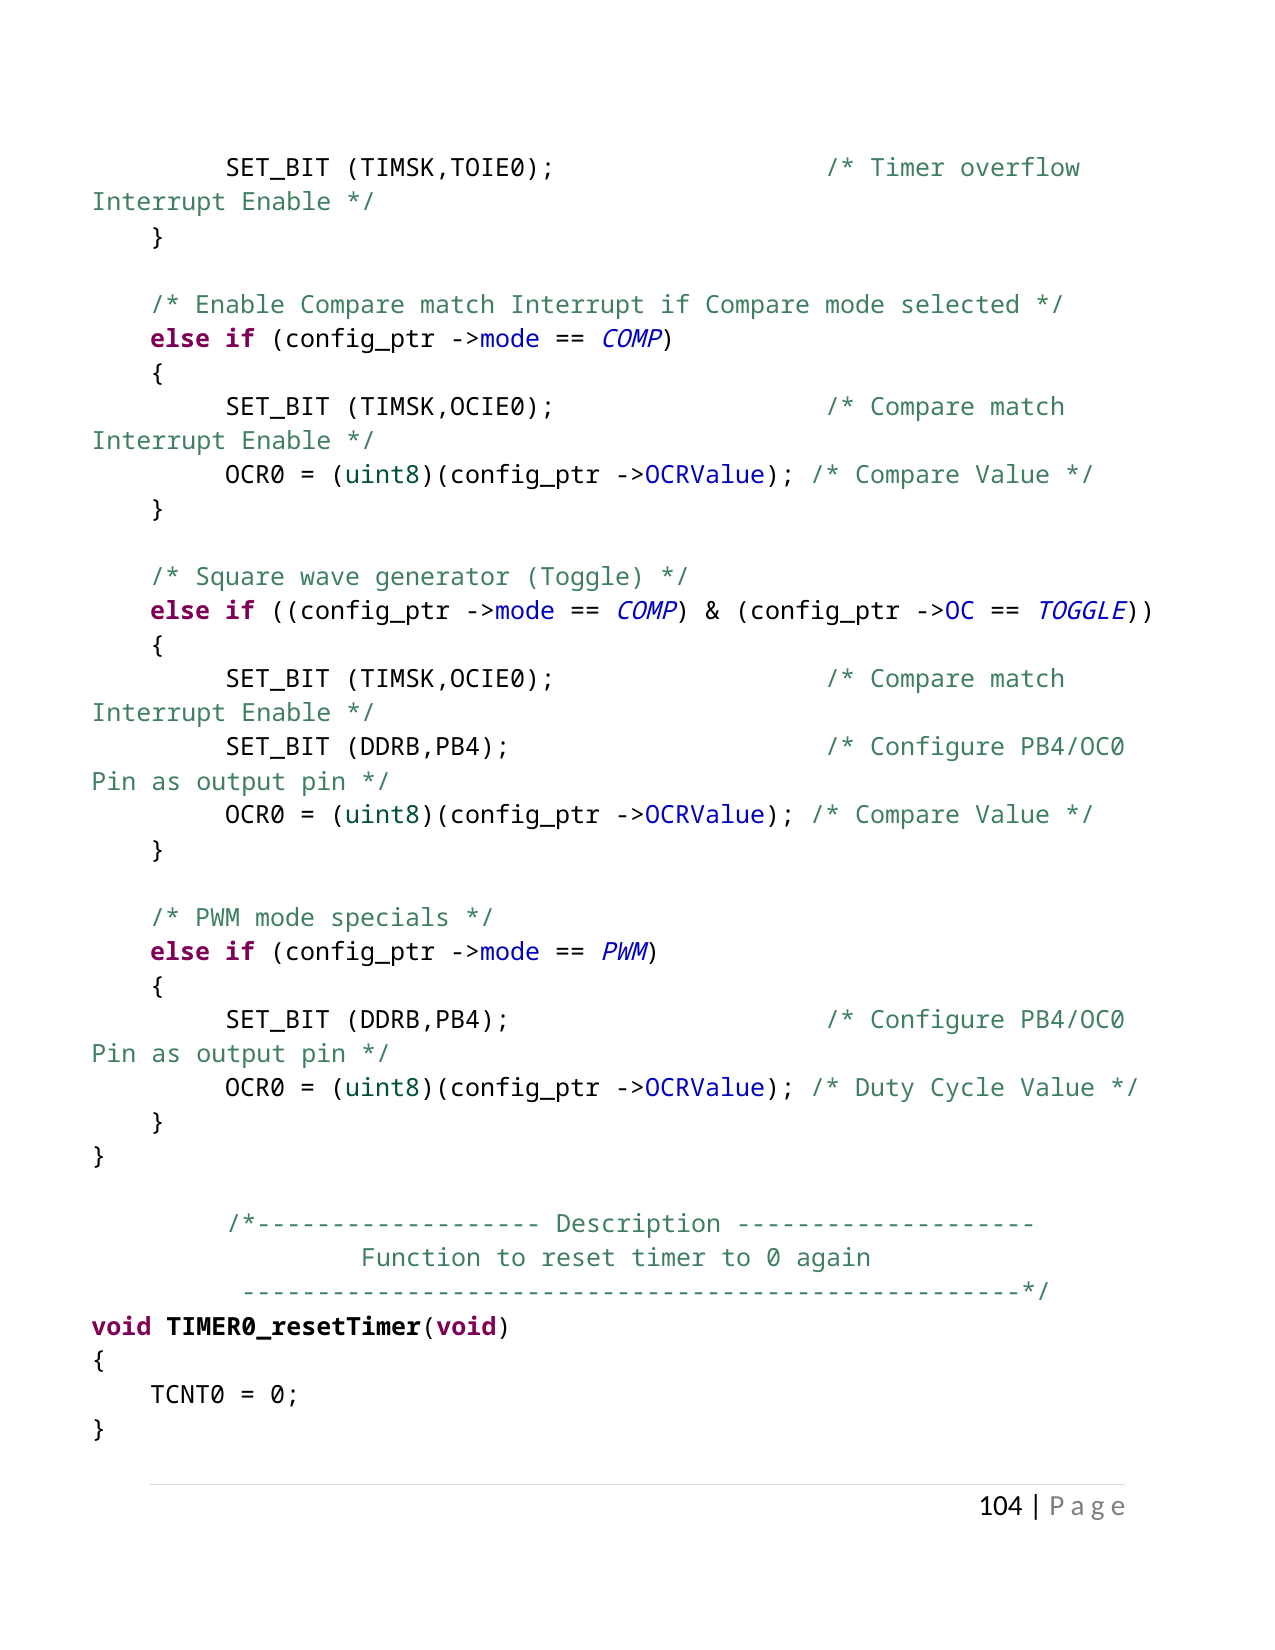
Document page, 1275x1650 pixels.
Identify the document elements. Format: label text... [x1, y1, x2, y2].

text TCNT0 = 0; [91, 1376, 1184, 1410]
text } [91, 218, 1184, 252]
text /* Enable Compare match Interrupt if Compare mode selected */ [91, 286, 1184, 320]
text OCR0 = (uint8)(config_ptr ->OCRValue); /* Duty Cycle Value */ [91, 1070, 1184, 1104]
text Function to reset timer to 0 again [91, 1240, 1184, 1274]
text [91, 1206, 1184, 1240]
text /* PWM mode specials */ [91, 899, 1184, 933]
text /* Square wave generator (Toggle) */ [91, 559, 1184, 593]
text SET_BIT (DDRB,PB4); /* Configure PB4/OC0 Pin as output pin */ [91, 729, 1184, 797]
text OCR0 = (uint8)(config_ptr ->OCRValue); /* Compare Value */ [91, 457, 1184, 491]
text } [91, 491, 1184, 525]
text { [91, 354, 1184, 388]
text { [91, 627, 1184, 661]
text } [91, 1104, 1184, 1138]
text void TIMER0_resetTimer(void) [91, 1308, 1184, 1342]
text { [91, 1342, 1184, 1376]
text SET_BIT (DDRB,PB4); /* Configure PB4/OC0 Pin as output pin */ [91, 1002, 1184, 1070]
text else if (config_ptr ->mode == PWM) [91, 933, 1184, 967]
text else if (config_ptr ->mode == COMP) [91, 320, 1184, 354]
text SET_BIT (TIMSK,OCIE0); /* Compare match Interrupt Enable */ [91, 388, 1184, 457]
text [91, 1274, 1184, 1308]
text } [91, 1410, 1184, 1444]
text SET_BIT (TIMSK,OCIE0); /* Compare match Interrupt Enable */ [91, 661, 1184, 729]
text OCR0 = (uint8)(config_ptr ->OCRValue); /* Compare Value */ [91, 797, 1184, 831]
text } [91, 831, 1184, 865]
text SET_BIT (TIMSK,TOIE0); /* Timer overflow Interrupt Enable */ [91, 150, 1184, 218]
text { [91, 967, 1184, 1002]
text else if ((config_ptr ->mode == COMP) & (config_ptr ->OC == TOGGLE)) [91, 593, 1184, 627]
text } [91, 1138, 1184, 1172]
